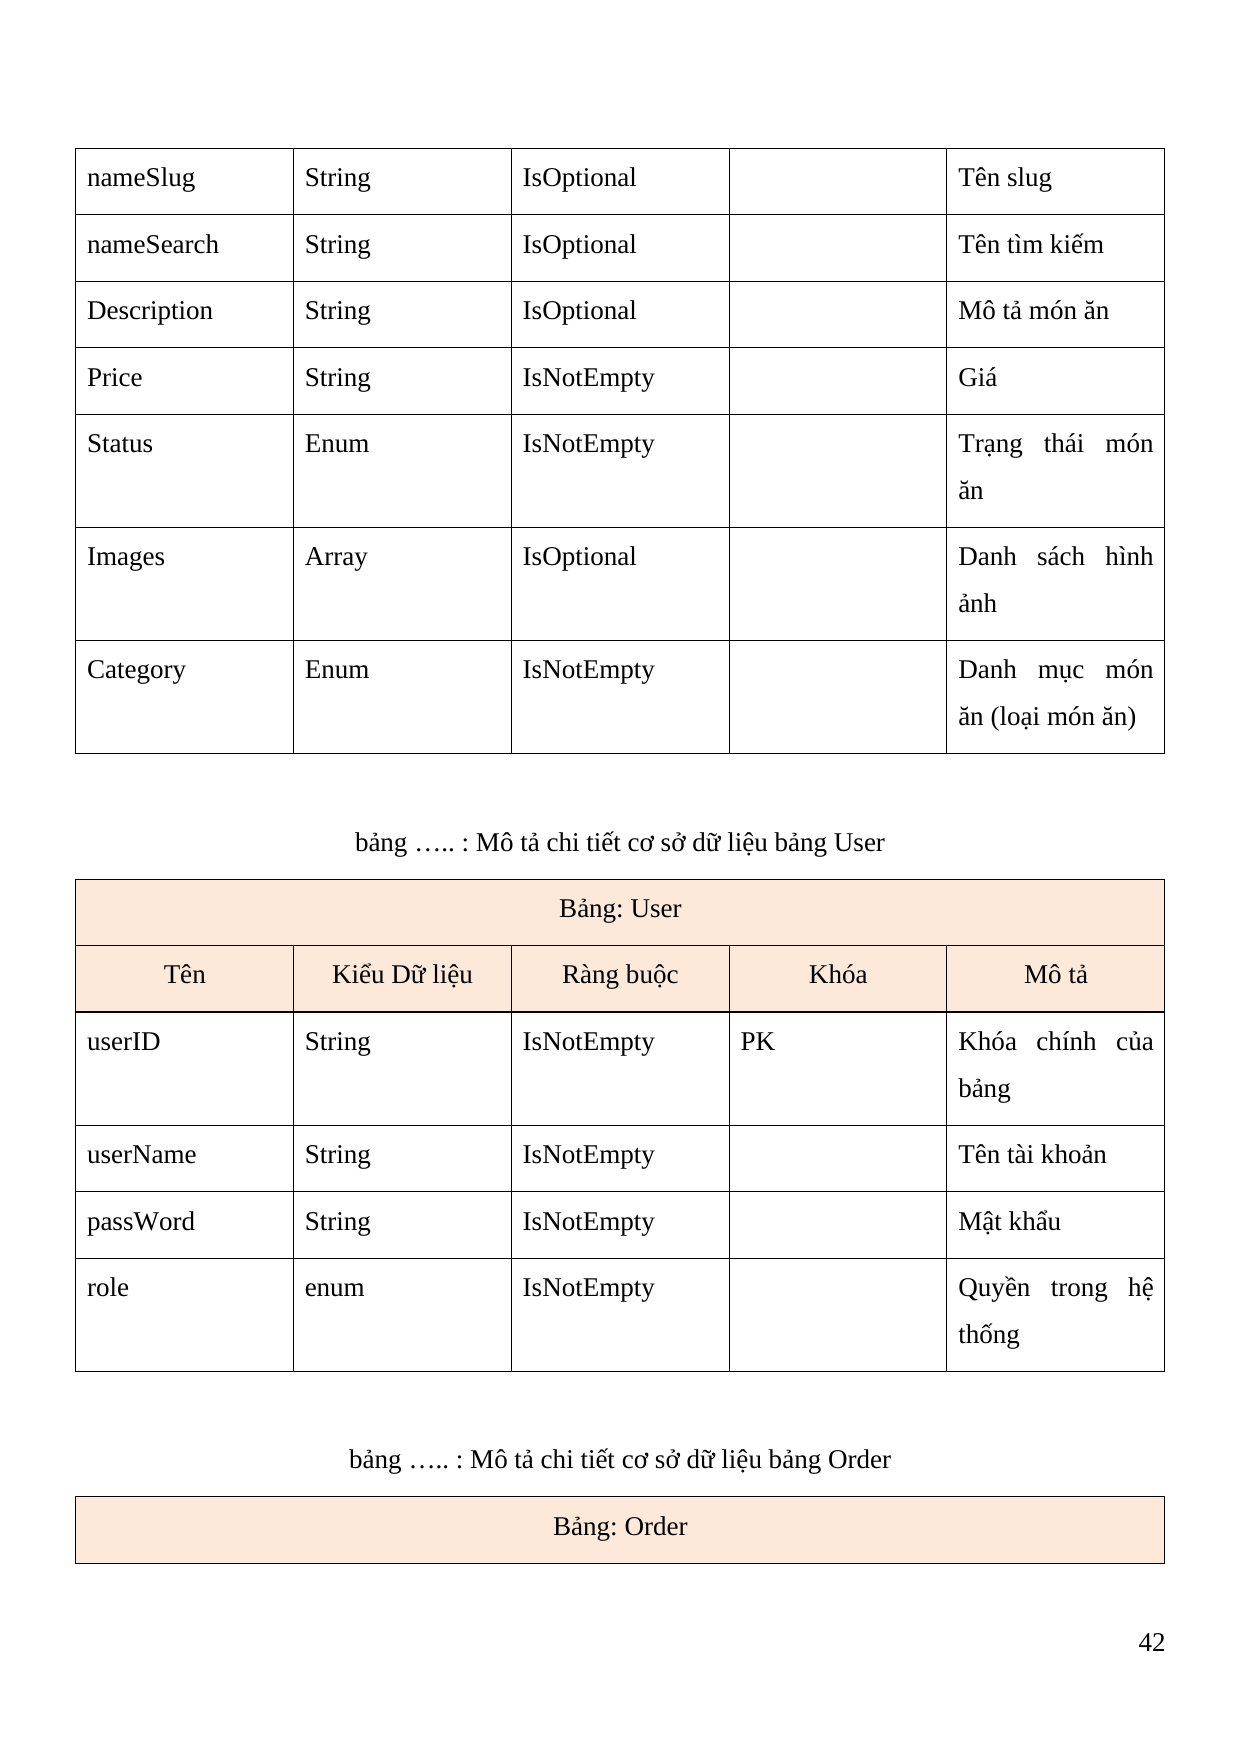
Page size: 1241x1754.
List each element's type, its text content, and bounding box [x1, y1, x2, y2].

table_cell IsNotEmpty [512, 415, 729, 527]
table_header Bảng: User [76, 880, 1164, 945]
table_cell Mô tả món ăn [947, 282, 1164, 347]
text bảng ….. : Mô tả chi tiết cơ sở dữ liệu bảng Order [75, 1443, 1165, 1474]
table_cell Array [294, 528, 511, 640]
table_cell String [294, 282, 511, 347]
table_cell Mật khẩu [947, 1192, 1164, 1257]
table_cell Danh mục món ăn (loại món ăn) [947, 641, 1164, 753]
table_cell Danh sách hình ảnh [947, 528, 1164, 640]
table_cell [730, 528, 946, 640]
table_cell Description [76, 282, 293, 347]
table_header Bảng: Order [76, 1497, 1164, 1563]
table_cell IsNotEmpty [512, 641, 729, 753]
table_cell Price [76, 348, 293, 413]
table_cell [730, 282, 946, 347]
table_cell enum [294, 1259, 511, 1371]
table_cell IsNotEmpty [512, 1013, 729, 1124]
table_cell String [294, 1126, 511, 1191]
table_cell nameSlug [76, 149, 293, 214]
table_cell Quyền trong hệ thống [947, 1259, 1164, 1371]
table_cell String [294, 149, 511, 214]
table_cell Status [76, 415, 293, 527]
table_cell [730, 215, 946, 281]
table_cell Ràng buộc [512, 946, 729, 1011]
table_cell [730, 348, 946, 413]
table_cell userID [76, 1013, 293, 1124]
table_cell [730, 1192, 946, 1257]
table_cell IsNotEmpty [512, 1126, 729, 1191]
table_cell Tên tìm kiếm [947, 215, 1164, 281]
table_cell Kiểu Dữ liệu [294, 946, 511, 1011]
table_cell String [294, 1013, 511, 1124]
table_cell [730, 641, 946, 753]
table_cell Khóa chính của bảng [947, 1013, 1164, 1124]
table_cell Tên slug [947, 149, 1164, 214]
table_cell [730, 1259, 946, 1371]
table_cell Giá [947, 348, 1164, 413]
table_cell [730, 415, 946, 527]
table_cell nameSearch [76, 215, 293, 281]
table_cell IsOptional [512, 215, 729, 281]
table_cell Enum [294, 641, 511, 753]
table_cell Trạng thái món ăn [947, 415, 1164, 527]
table_cell String [294, 348, 511, 413]
table_cell IsOptional [512, 149, 729, 214]
table_cell Category [76, 641, 293, 753]
table_cell [730, 149, 946, 214]
table_cell String [294, 1192, 511, 1257]
table_cell Images [76, 528, 293, 640]
table_cell role [76, 1259, 293, 1371]
table_cell IsNotEmpty [512, 348, 729, 413]
table_cell passWord [76, 1192, 293, 1257]
text bảng ….. : Mô tả chi tiết cơ sở dữ liệu bảng User [75, 826, 1165, 857]
table_cell IsOptional [512, 282, 729, 347]
table_cell Enum [294, 415, 511, 527]
table_cell Khóa [730, 946, 946, 1011]
table_cell PK [730, 1013, 946, 1124]
table_cell userName [76, 1126, 293, 1191]
table_cell IsNotEmpty [512, 1192, 729, 1257]
table_cell IsNotEmpty [512, 1259, 729, 1371]
table_cell Tên tài khoản [947, 1126, 1164, 1191]
table_cell String [294, 215, 511, 281]
table_cell [730, 1126, 946, 1191]
table_cell IsOptional [512, 528, 729, 640]
table_cell Mô tả [947, 946, 1164, 1011]
table_cell Tên [76, 946, 293, 1011]
